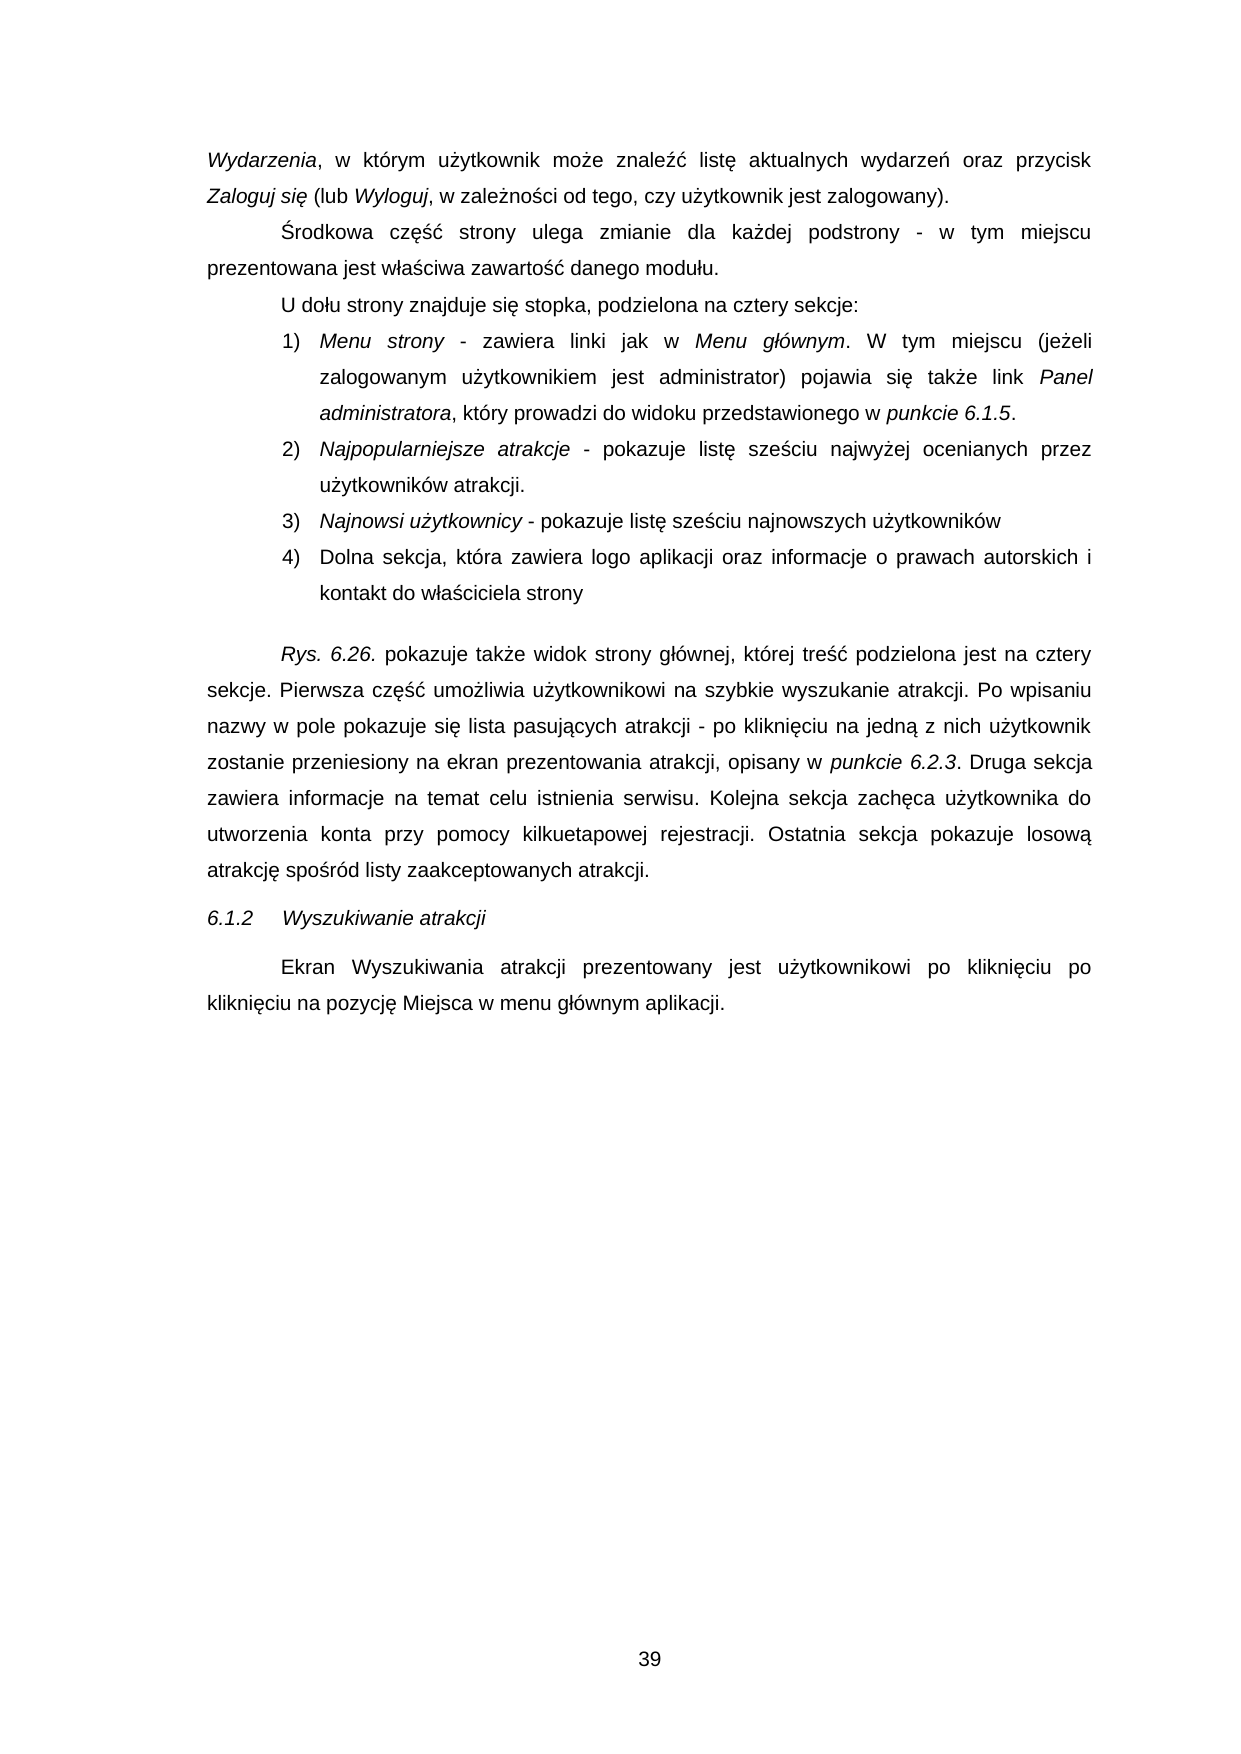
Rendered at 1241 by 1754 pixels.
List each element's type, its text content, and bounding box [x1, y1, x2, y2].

text U dołu strony znajduje się stopka, podzielona na cztery sekcje: [207, 293, 1092, 317]
list Dolna sekcja, która zawiera logo aplikacji oraz informacje o prawach autorskich i kontakt do właściciela strony [282, 545, 1092, 605]
text Środkowa część strony ulega zmianie dla każdej podstrony - w tym miejscu prezentowana jest właściwa zawartość danego modułu. [207, 220, 1092, 280]
list Najpopularniejsze atrakcje - pokazuje listę sześciu najwyżej ocenianych przez użytkowników atrakcji. [282, 437, 1092, 497]
text Ekran Wyszukiwania atrakcji prezentowany jest użytkownikowi po kliknięciu po kliknięciu na pozycję Miejsca w menu głównym aplikacji. [207, 954, 1092, 1014]
list Najnowsi użytkownicy - pokazuje listę sześciu najnowszych użytkowników [282, 509, 1092, 533]
subtitle Wyszukiwanie atrakcji [207, 906, 1092, 930]
